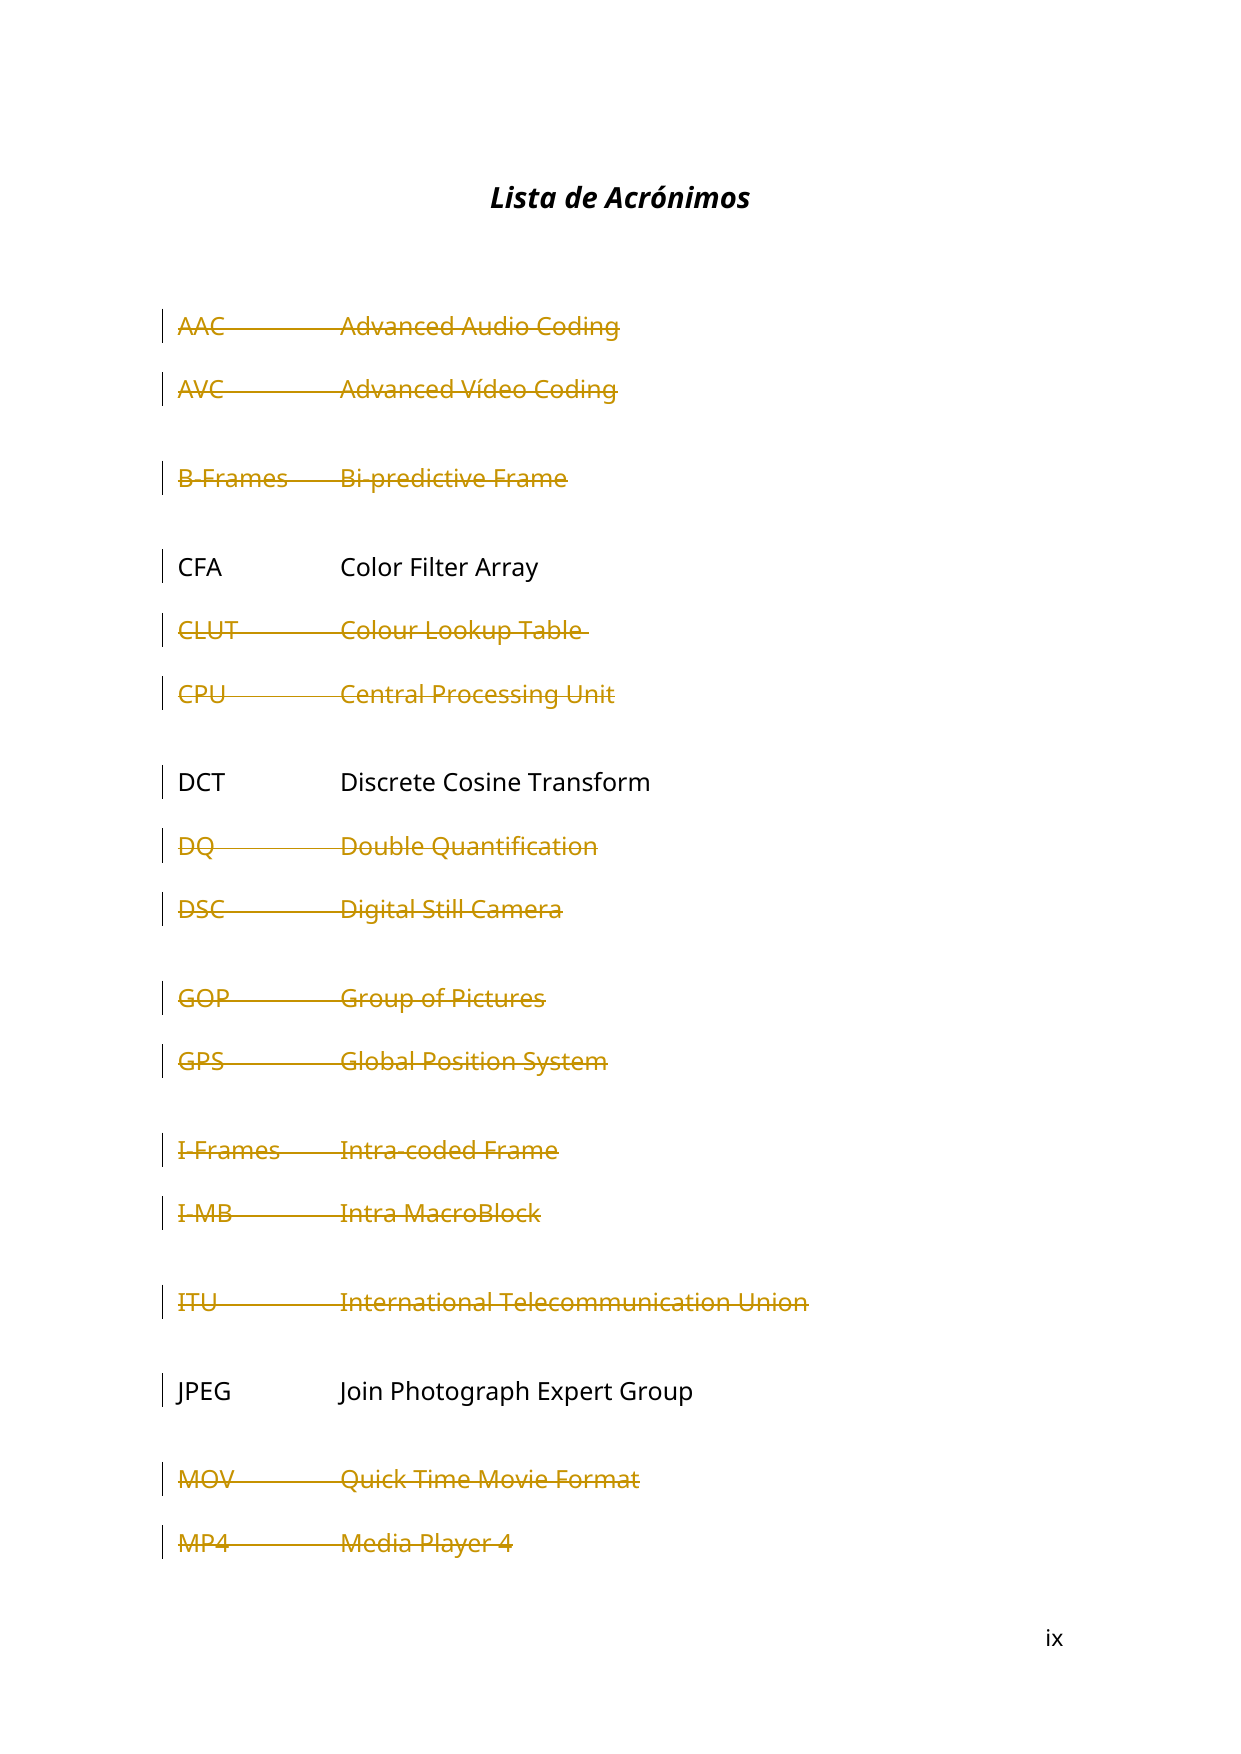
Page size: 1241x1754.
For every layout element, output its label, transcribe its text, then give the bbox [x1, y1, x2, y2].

text Lista de Acrónimos [177, 177, 1063, 217]
text DCT Discrete Cosine Transform [177, 765, 1063, 799]
text CFA Color Filter Array [177, 549, 1063, 583]
text JPEG Join Photograph Expert Group [177, 1373, 1063, 1407]
